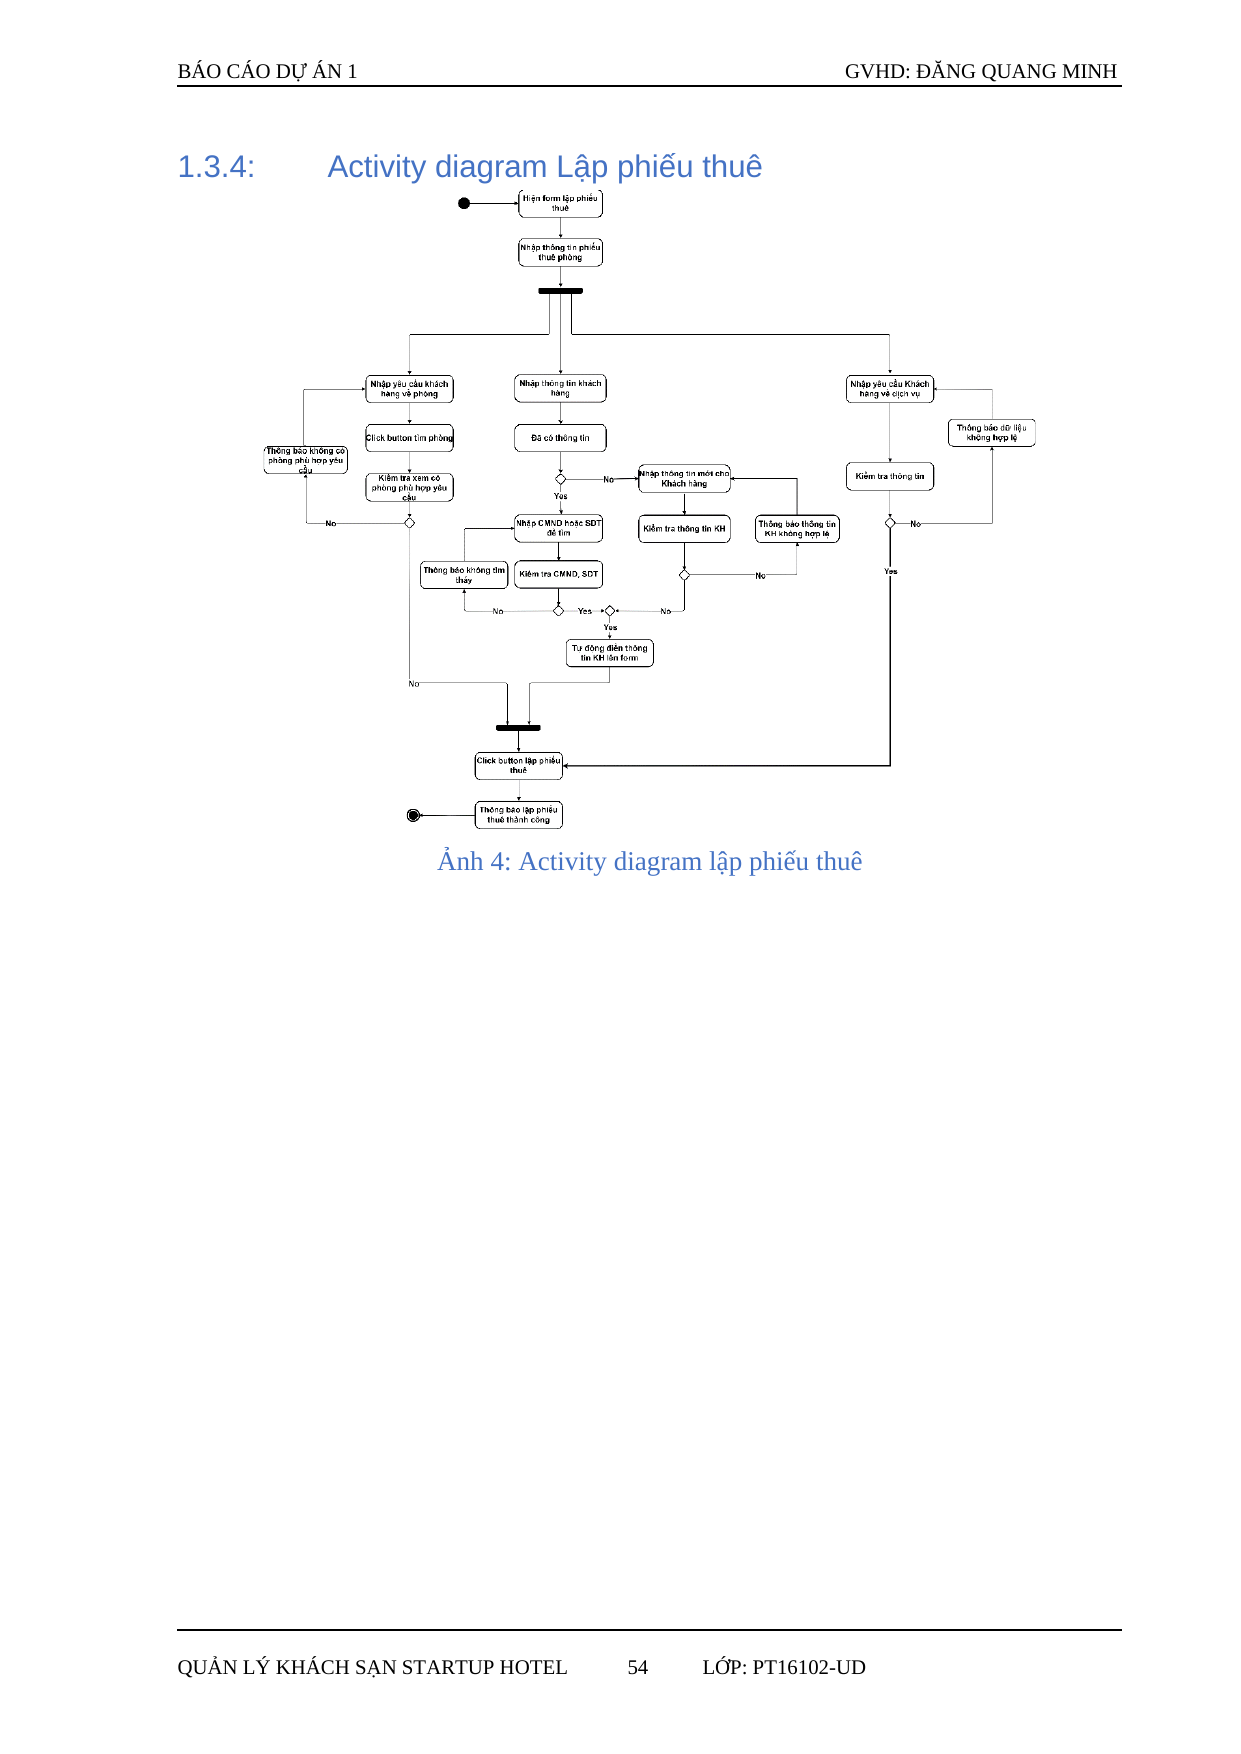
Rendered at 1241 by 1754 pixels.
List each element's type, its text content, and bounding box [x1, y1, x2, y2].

subtitle Activity diagram Lập phiếu thuê [177, 148, 1122, 184]
picture [263, 190, 1036, 829]
text Ảnh 4: Activity diagram lập phiếu thuê [177, 845, 1122, 876]
